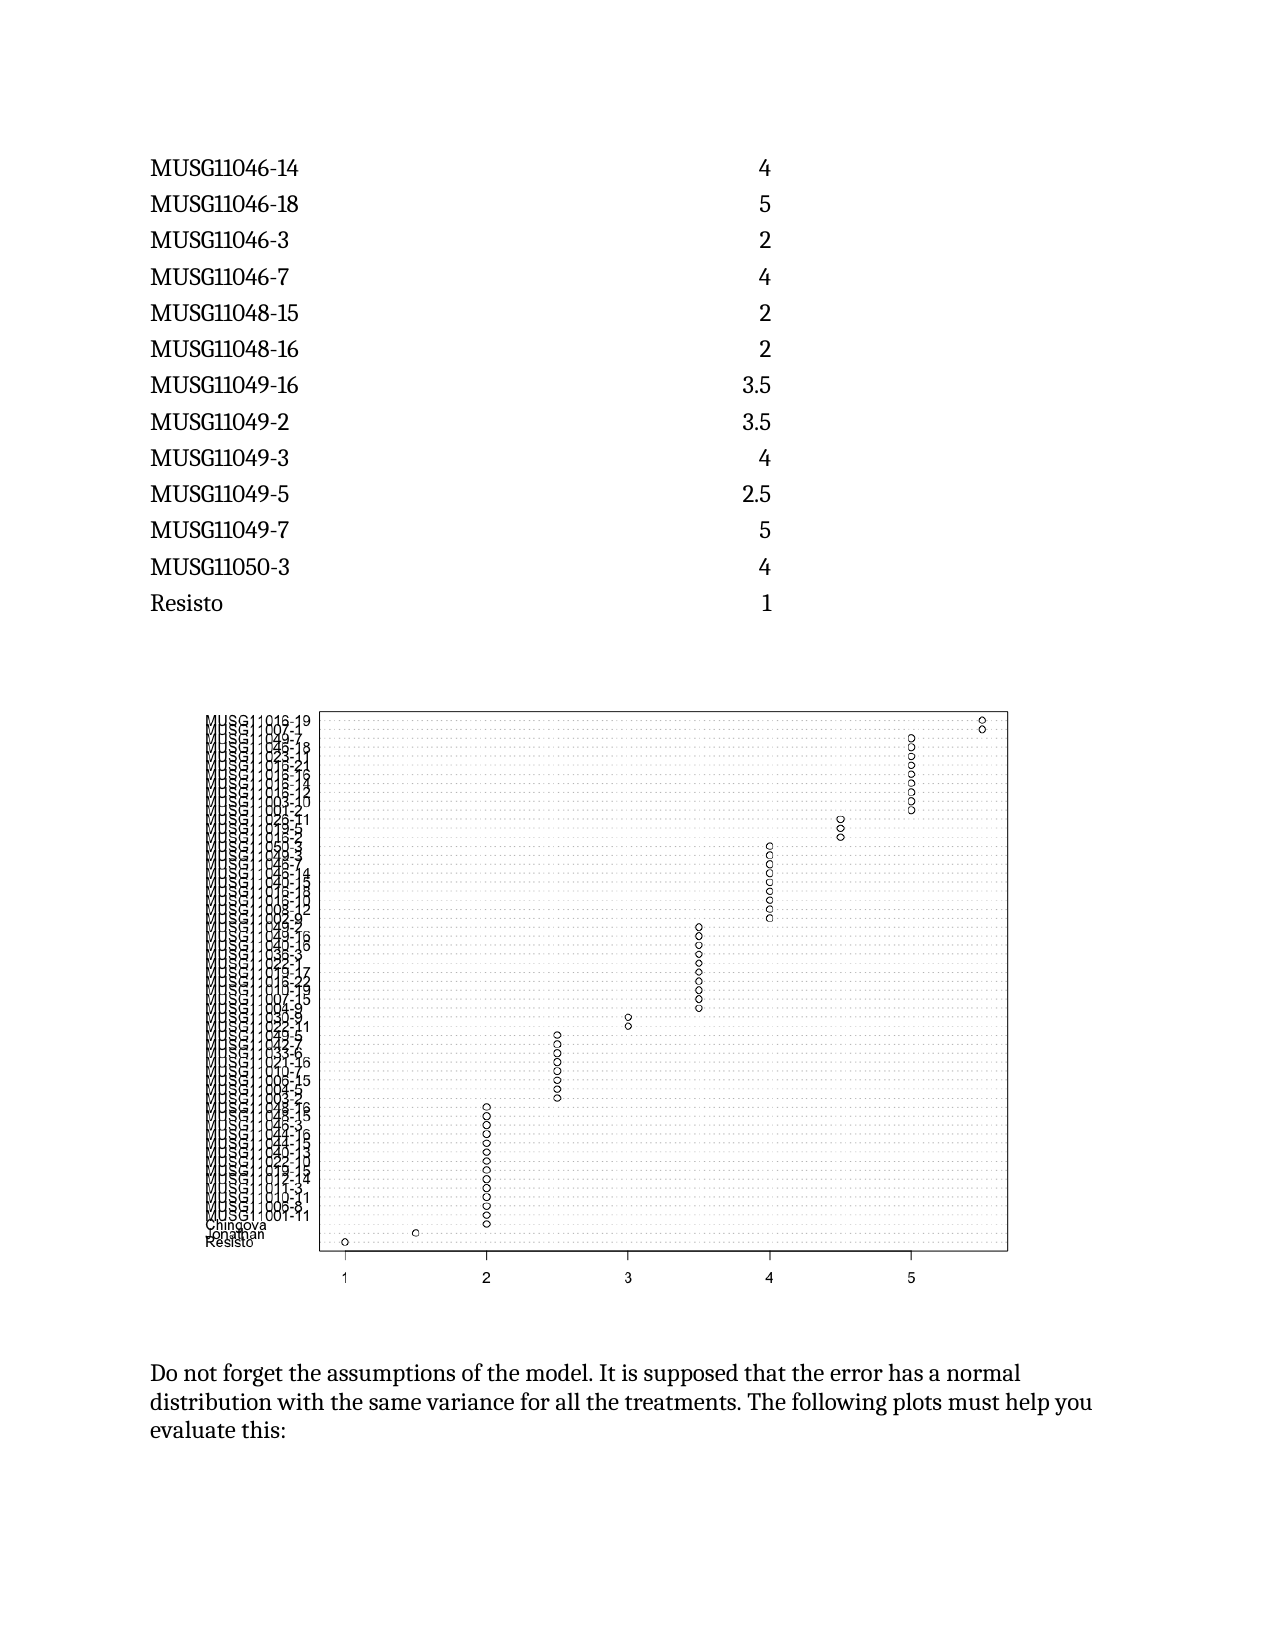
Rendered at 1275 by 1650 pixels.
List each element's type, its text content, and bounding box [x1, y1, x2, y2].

table_cell MUSG11049-3 [139, 440, 353, 476]
picture [168, 640, 1044, 1340]
table_cell MUSG11048-16 [139, 331, 353, 367]
table_cell 3.5 [353, 368, 782, 404]
table_cell 5 [353, 513, 782, 549]
table_cell MUSG11048-15 [139, 295, 353, 331]
table_cell MUSG11049-2 [139, 404, 353, 440]
table_cell MUSG11046-7 [139, 259, 353, 295]
text Do not forget the assumptions of the model. It is supposed that the error has a normal distribution with the same variance for all the treatments. The following plots must help you evaluate this: [150, 1359, 1125, 1445]
table_cell MUSG11046-3 [139, 223, 353, 259]
table_cell 1 [353, 585, 782, 621]
table_cell 3.5 [353, 404, 782, 440]
table_cell 2 [353, 331, 782, 367]
table_cell Resisto [139, 585, 353, 621]
table_cell 2.5 [353, 476, 782, 512]
table_cell 5 [353, 186, 782, 222]
table_cell MUSG11046-18 [139, 186, 353, 222]
table_cell MUSG11049-5 [139, 476, 353, 512]
table_cell MUSG11046-14 [139, 150, 353, 186]
table_cell 2 [353, 295, 782, 331]
table_cell 4 [353, 259, 782, 295]
table_cell 4 [353, 440, 782, 476]
table_cell 4 [353, 150, 782, 186]
table_cell MUSG11049-16 [139, 368, 353, 404]
table_cell 4 [353, 549, 782, 585]
table_cell MUSG11050-3 [139, 549, 353, 585]
table_cell MUSG11049-7 [139, 513, 353, 549]
table_cell 2 [353, 223, 782, 259]
